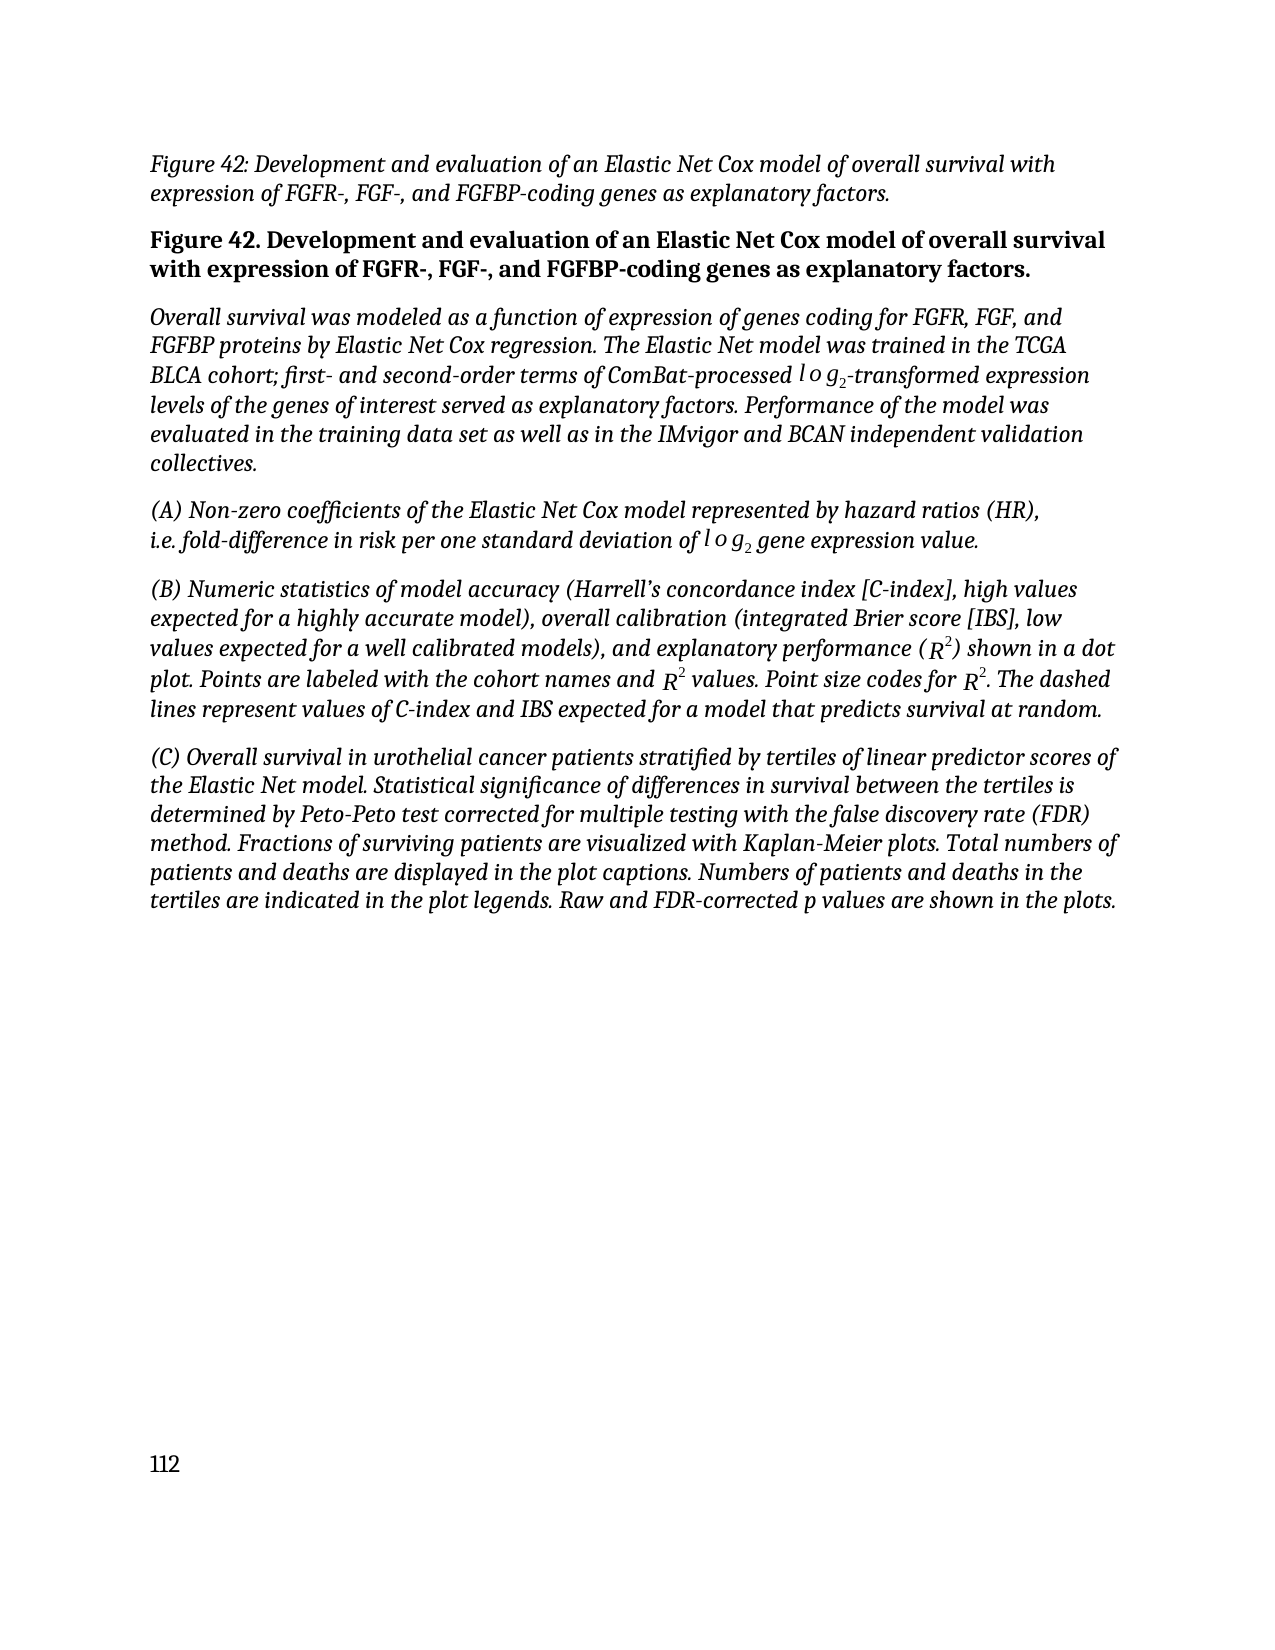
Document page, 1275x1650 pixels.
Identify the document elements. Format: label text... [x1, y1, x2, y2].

text (A) Non-zero coefficients of the Elastic Net Cox model represented by hazard ratios (HR), i.e. fold-difference in risk per one standard deviation of gene expression value. [150, 496, 1125, 556]
text Overall survival was modeled as a function of expression of genes coding for FGFR, FGF, and FGFBP proteins by Elastic Net Cox regression. The Elastic Net model was trained in the TCGA BLCA cohort; first- and second-order terms of ComBat-processed -transformed expression levels of the genes of interest served as explanatory factors. Performance of the model was evaluated in the training data set as well as in the IMvigor and BCAN independent validation collectives. [150, 302, 1125, 478]
text (C) Overall survival in urothelial cancer patients stratified by tertiles of linear predictor scores of the Elastic Net model. Statistical significance of differences in survival between the tertiles is determined by Peto-Peto test corrected for multiple testing with the false discovery rate (FDR) method. Fractions of surviving patients are visualized with Kaplan-Meier plots. Total numbers of patients and deaths are displayed in the plot captions. Numbers of patients and deaths in the tertiles are indicated in the plot legends. Raw and FDR-corrected p values are shown in the plots. [150, 742, 1125, 915]
text Figure 42: Development and evaluation of an Elastic Net Cox model of overall survival with expression of FGFR-, FGF-, and FGFBP-coding genes as explanatory factors. [150, 150, 1125, 207]
text (B) Numeric statistics of model accuracy (Harrell’s concordance index [C-index], high values expected for a highly accurate model), overall calibration (integrated Brier score [IBS], low values expected for a well calibrated models), and explanatory performance () shown in a dot plot. Points are labeled with the cohort names and values. Point size codes for . The dashed lines represent values of C-index and IBS expected for a model that predicts survival at random. [150, 575, 1125, 724]
text Figure 42. Development and evaluation of an Elastic Net Cox model of overall survival with expression of FGFR-, FGF-, and FGFBP-coding genes as explanatory factors. [150, 226, 1125, 284]
